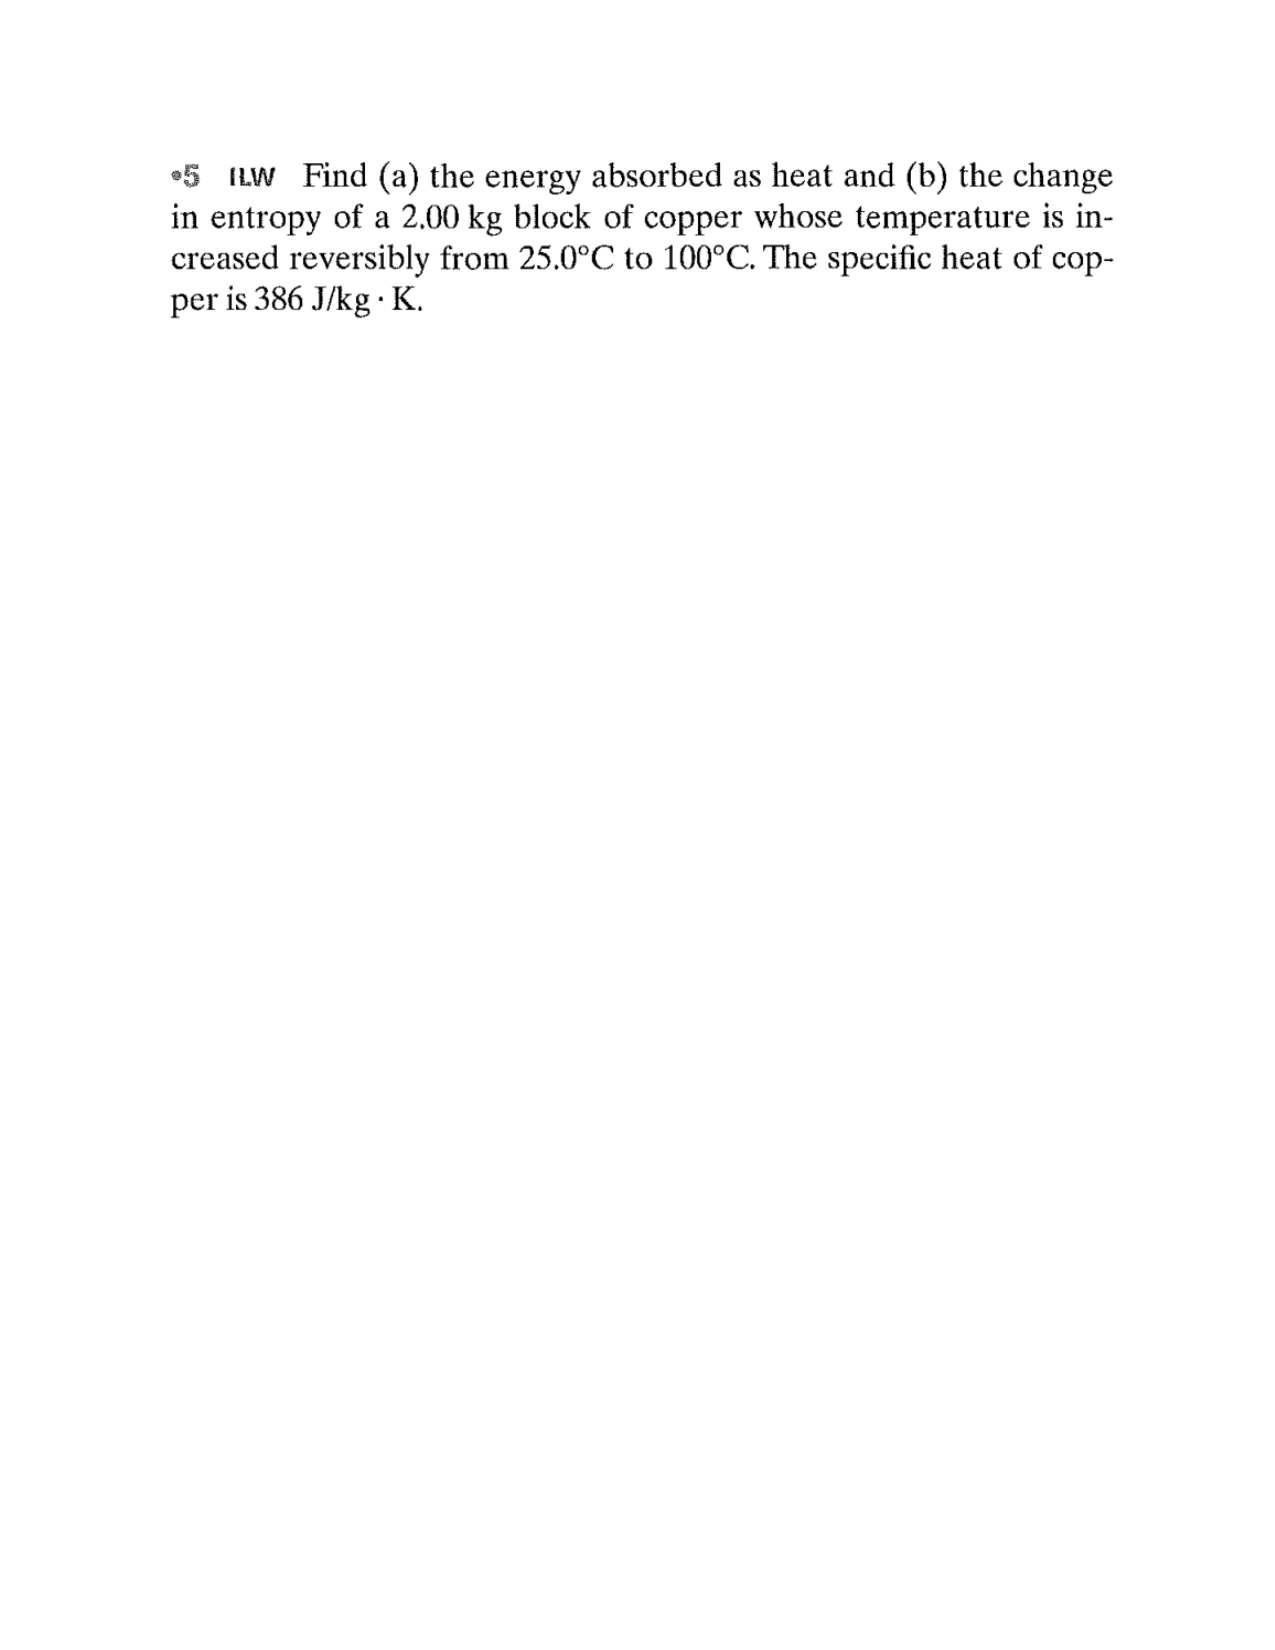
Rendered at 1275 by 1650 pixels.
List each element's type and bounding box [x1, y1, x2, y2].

picture [150, 150, 1125, 332]
